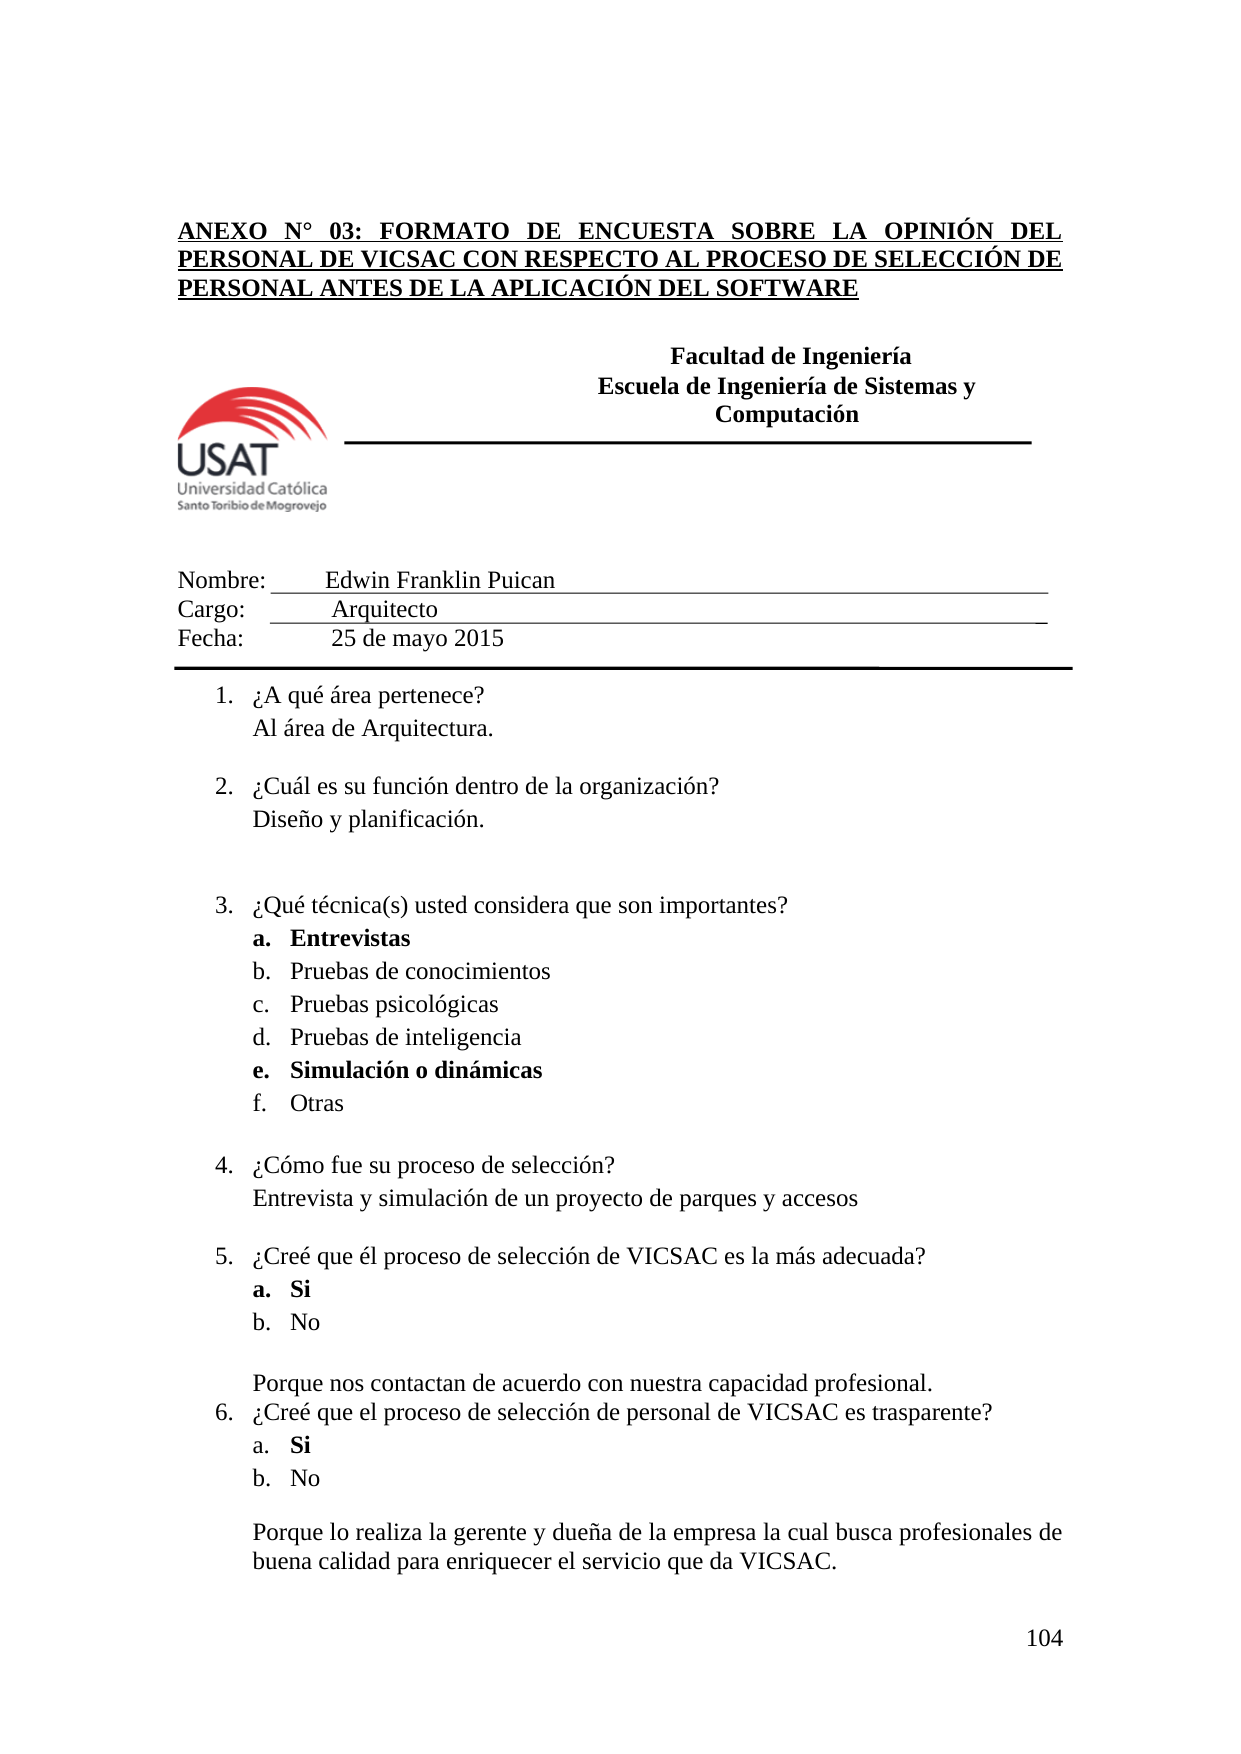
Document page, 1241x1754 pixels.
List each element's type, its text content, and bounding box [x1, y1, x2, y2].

list Entrevistas [252, 923, 1063, 952]
list Si [252, 1274, 1063, 1302]
list ¿Cuál es su función dentro de la organización? [215, 771, 1063, 800]
list Porque nos contactan de acuerdo con nuestra capacidad profesional. [252, 1368, 1063, 1397]
list No [252, 1463, 1063, 1492]
list ¿Creé que él proceso de selección de VICSAC es la más adecuada? [215, 1241, 1063, 1269]
list ¿Cómo fue su proceso de selección? [215, 1150, 1063, 1179]
list Pruebas de inteligencia [252, 1022, 1063, 1051]
subtitle ANEXO N° 03: FORMATO DE ENCUESTA SOBRE LA OPINIÓN DEL PERSONAL DE VICSAC CON RESPECTO AL PROCESO DE SELECCIÓN DE PERSONAL ANTES DE LA APLICACIÓN DEL SOFTWARE [177, 270, 1063, 302]
text Nombre: Edwin Franklin Puican [177, 566, 1063, 594]
list ¿A qué área pertenece? [215, 681, 1063, 709]
subtitle ANEXO N° 03: FORMATO DE ENCUESTA SOBRE LA OPINIÓN DEL PERSONAL DE VICSAC CON RESPECTO AL PROCESO DE SELECCIÓN DE PERSONAL ANTES DE LA APLICACIÓN DEL SOFTWARE [177, 242, 1063, 269]
list ¿Creé que el proceso de selección de personal de VICSAC es trasparente? [215, 1397, 1063, 1426]
list Entrevista y simulación de un proyecto de parques y accesos [252, 1183, 1063, 1212]
subtitle ANEXO N° 03: FORMATO DE ENCUESTA SOBRE LA OPINIÓN DEL PERSONAL DE VICSAC CON RESPECTO AL PROCESO DE SELECCIÓN DE PERSONAL ANTES DE LA APLICACIÓN DEL SOFTWARE [177, 216, 1063, 241]
list Otras [252, 1088, 1063, 1117]
list Pruebas psicológicas [252, 989, 1063, 1018]
list Simulación o dinámicas [252, 1055, 1063, 1084]
list Si [252, 1430, 1063, 1459]
picture [177, 387, 328, 512]
text Fecha: 25 de mayo 2015 [177, 623, 1063, 652]
text Cargo: Arquitecto [177, 594, 1063, 623]
list Pruebas de conocimientos [252, 956, 1063, 985]
list Al área de Arquitectura. [252, 713, 1063, 742]
list ¿Qué técnica(s) usted considera que son importantes? [215, 890, 1063, 919]
text Porque lo realiza la gerente y dueña de la empresa la cual busca profesionales de buena calidad para enriquecer el servicio que da VICSAC. [252, 1517, 1063, 1575]
list Diseño y planificación. [252, 804, 1063, 833]
list No [252, 1307, 1063, 1336]
